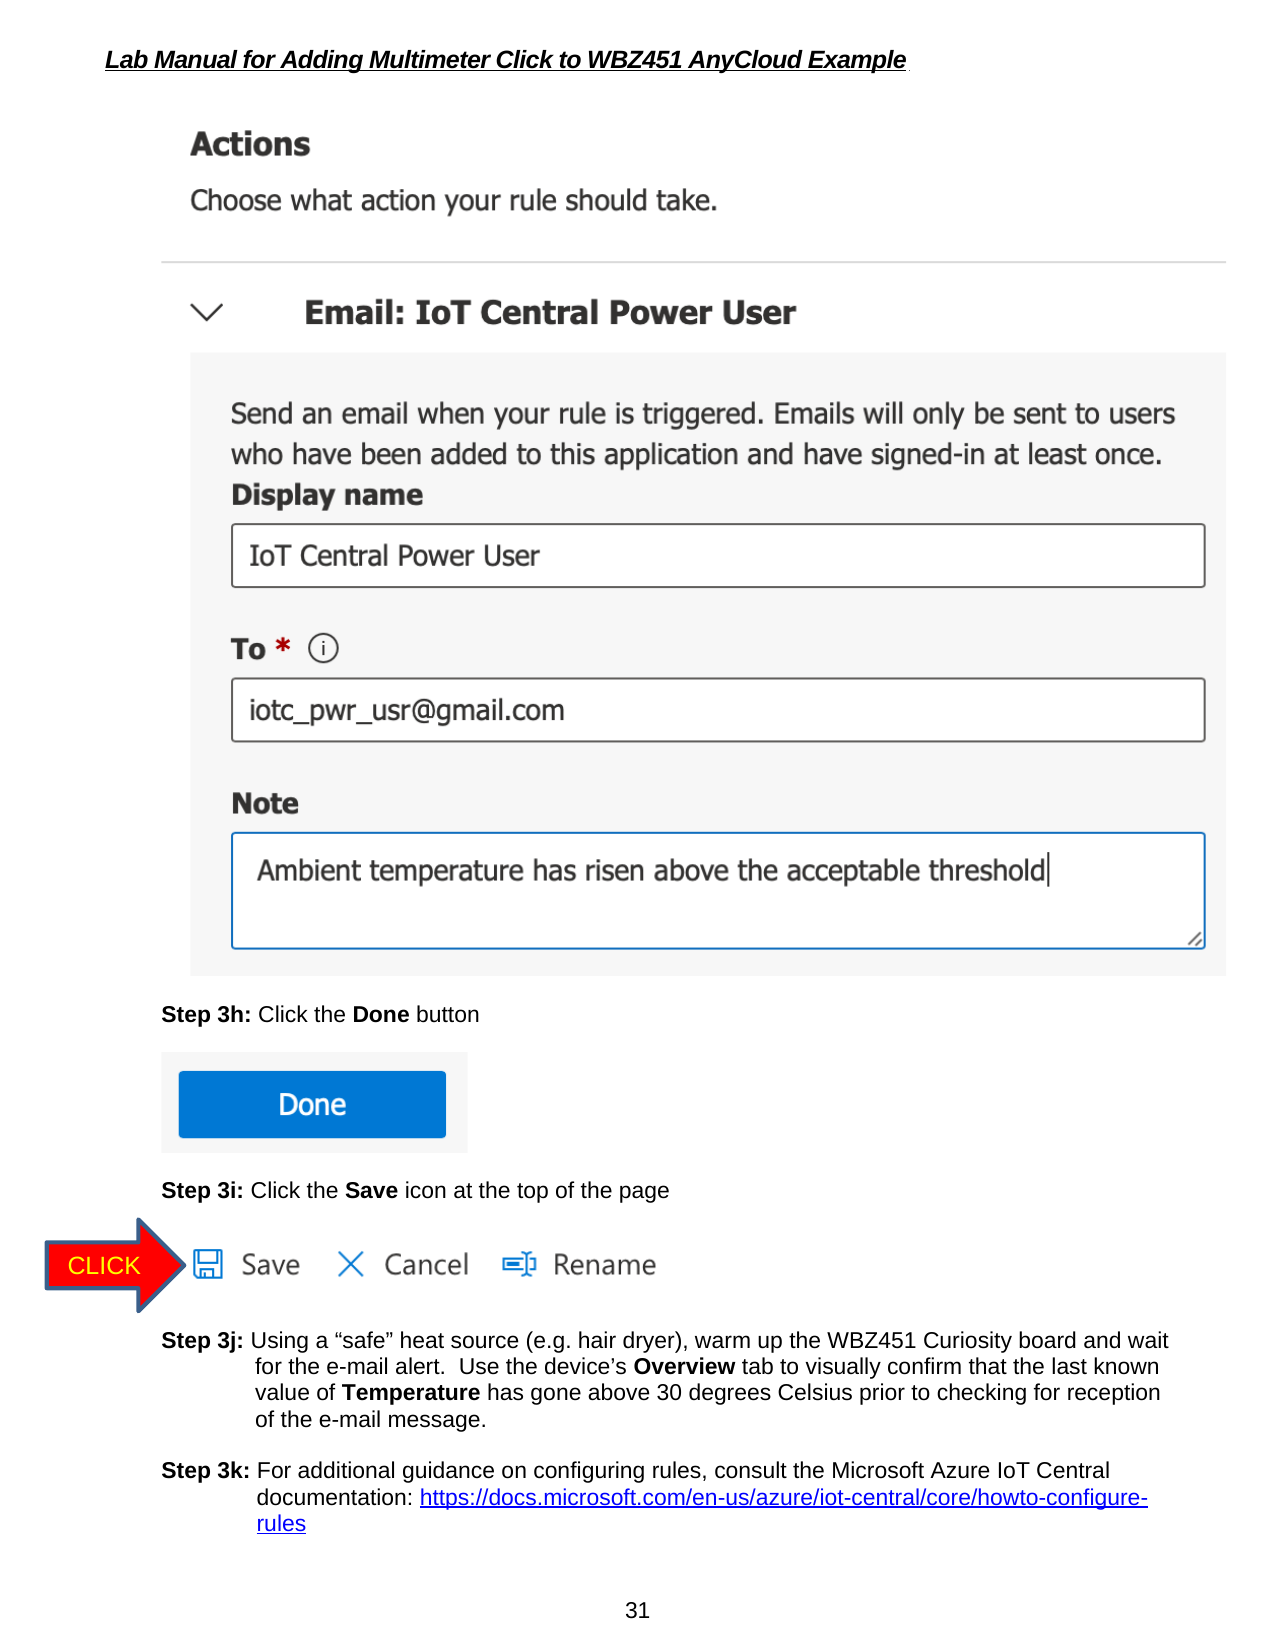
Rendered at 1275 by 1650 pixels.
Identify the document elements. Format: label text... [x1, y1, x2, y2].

picture [161, 120, 1227, 976]
text Step 3j: Using a “safe” heat source (e.g. hair dryer), warm up the WBZ451 Curiosity board and wait for the e-mail alert. Use the device’s Overview tab to visually confirm that the last known value of Temperature has gone above 30 degrees Celsius prior to checking for reception of the e-mail message. [161, 1327, 1170, 1432]
picture [161, 1052, 468, 1153]
picture [161, 1228, 668, 1302]
text Step 3k: For additional guidance on configuring rules, consult the Microsoft Azure IoT Central documentation: https://docs.microsoft.com/en-us/azure/iot-central/core/howto-configure-rules [161, 1457, 1170, 1536]
text Step 3h: Click the Done button [161, 1001, 1170, 1027]
text Step 3i: Click the Save icon at the top of the page [161, 1177, 1170, 1204]
